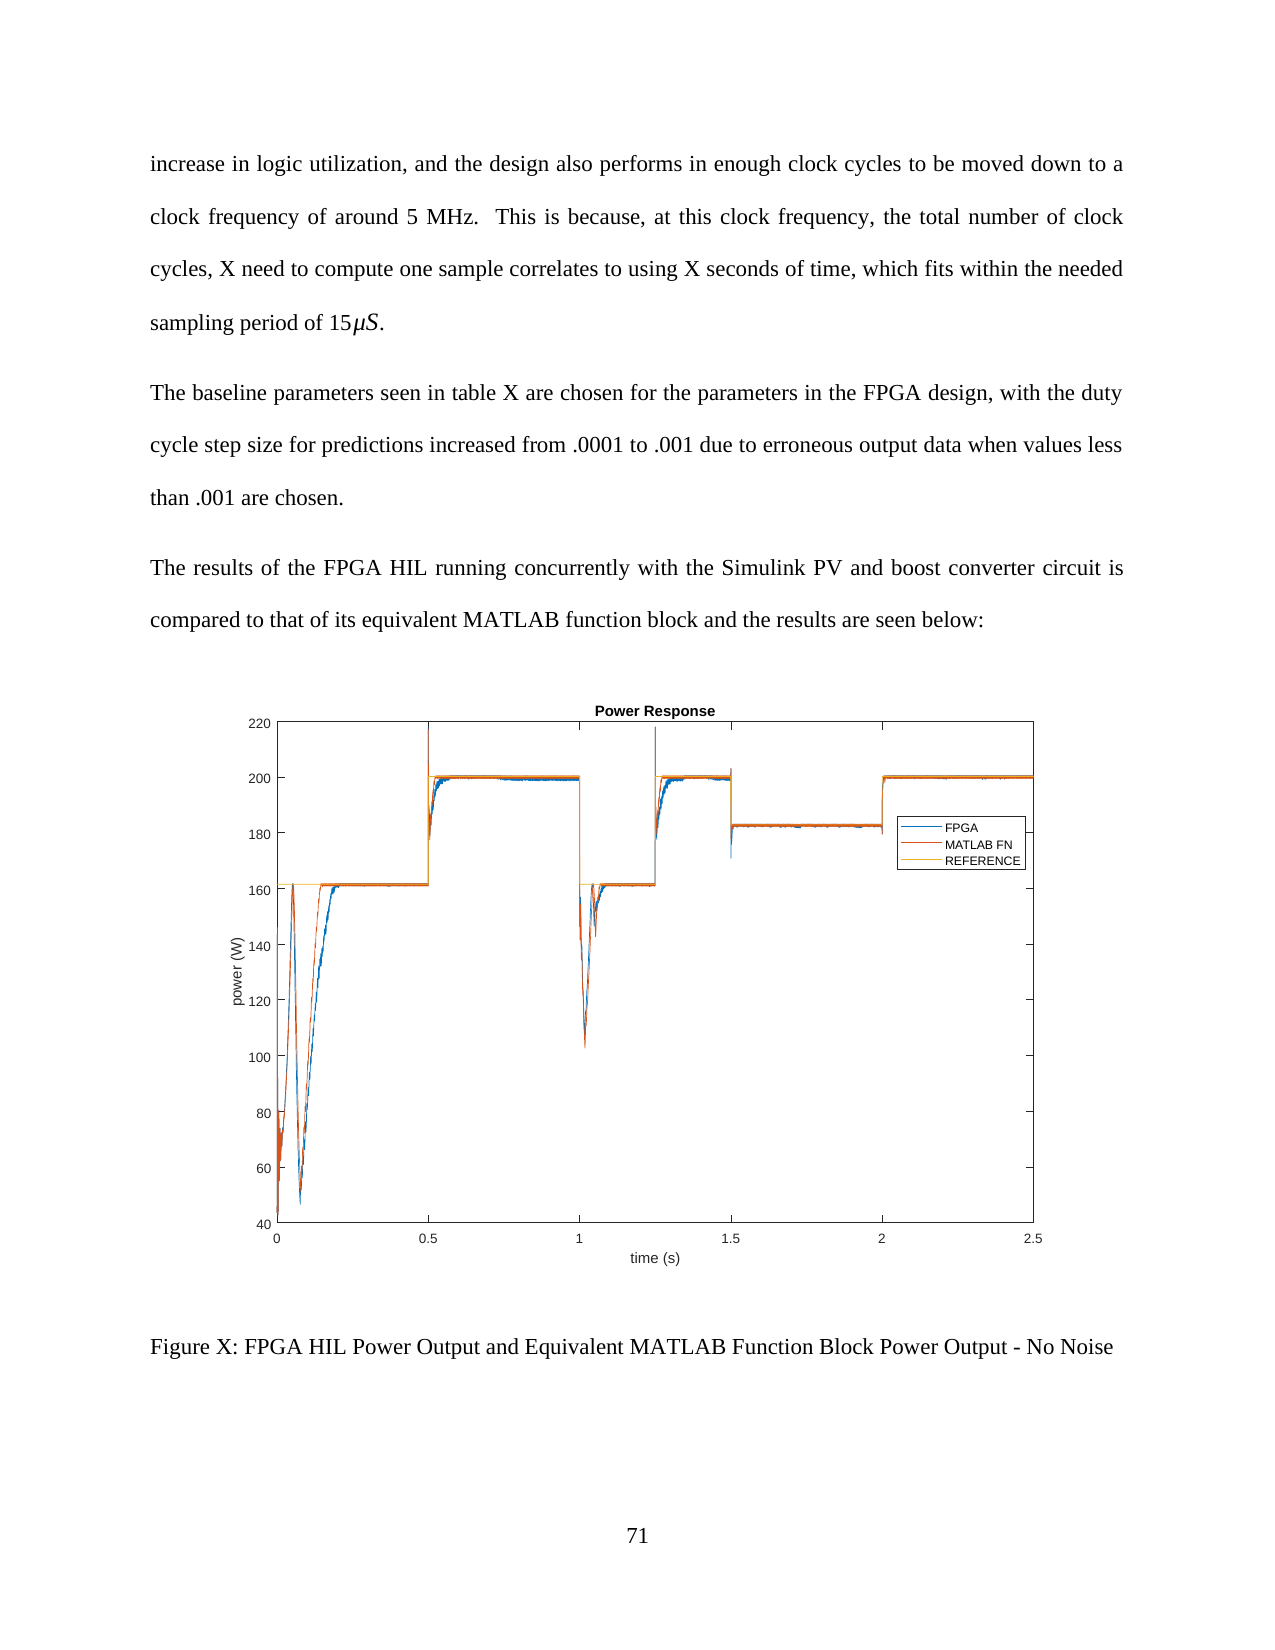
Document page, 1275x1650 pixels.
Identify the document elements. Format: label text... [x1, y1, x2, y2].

text The results of the FPGA HIL running concurrently with the Simulink PV and boost converter circuit is compared to that of its equivalent MATLAB function block and the results are seen below: [150, 553, 1125, 633]
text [150, 150, 1125, 336]
text The baseline parameters seen in table X are chosen for the parameters in the FPGA design, with the duty cycle step size for predictions increased from .0001 to .001 due to erroneous output data when values less than .001 are chosen. [150, 379, 1125, 511]
text Figure X: FPGA HIL Power Output and Equivalent MATLAB Function Block Power Output - No Noise [150, 1333, 1125, 1360]
